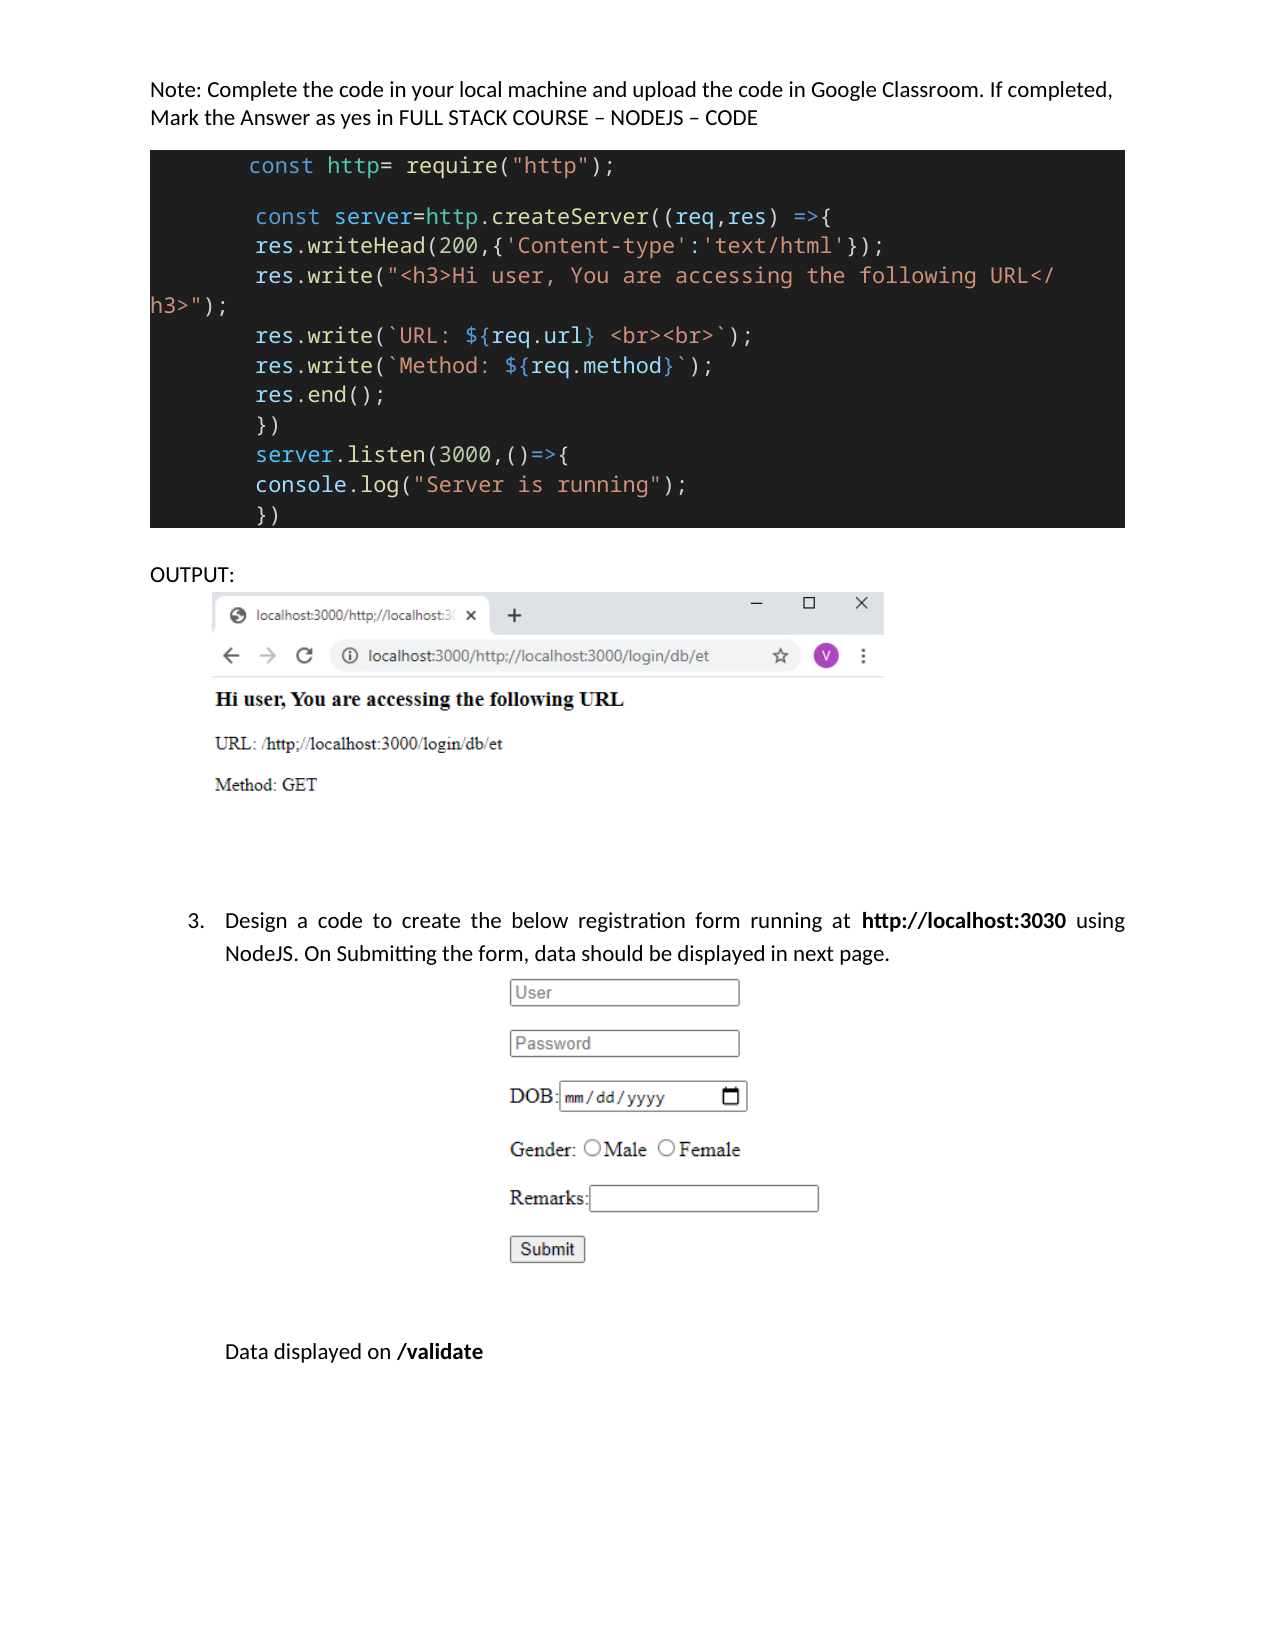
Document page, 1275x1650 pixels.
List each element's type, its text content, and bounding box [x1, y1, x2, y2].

text }) [150, 409, 1125, 439]
text const http= require("http"); [150, 150, 1125, 180]
text server.listen(3000,()=>{ [150, 439, 1125, 469]
text OUTPUT: [150, 561, 1125, 588]
text }) [150, 498, 1125, 528]
picture [501, 971, 849, 1301]
text console.log("Server is running"); [150, 469, 1125, 498]
text res.writeHead(200,{'Content-type':'text/html'}); [150, 230, 1125, 260]
text const server=http.createServer((req,res) =>{ [150, 201, 1125, 230]
text res.write(`Method: ${req.method}`); [150, 349, 1125, 379]
text res.end(); [150, 379, 1125, 409]
picture [212, 592, 884, 838]
list Design a code to create the below registration form running at http://localhost:3030 using NodeJS. On Submitting the form, data should be displayed in next page. [187, 907, 1125, 967]
list Data displayed on /validate [225, 1337, 1125, 1365]
text res.write(`URL: ${req.url} <br><br>`); [150, 320, 1125, 349]
text res.write("<h3>Hi user, You are accessing the following URL</h3>"); [150, 260, 1125, 320]
